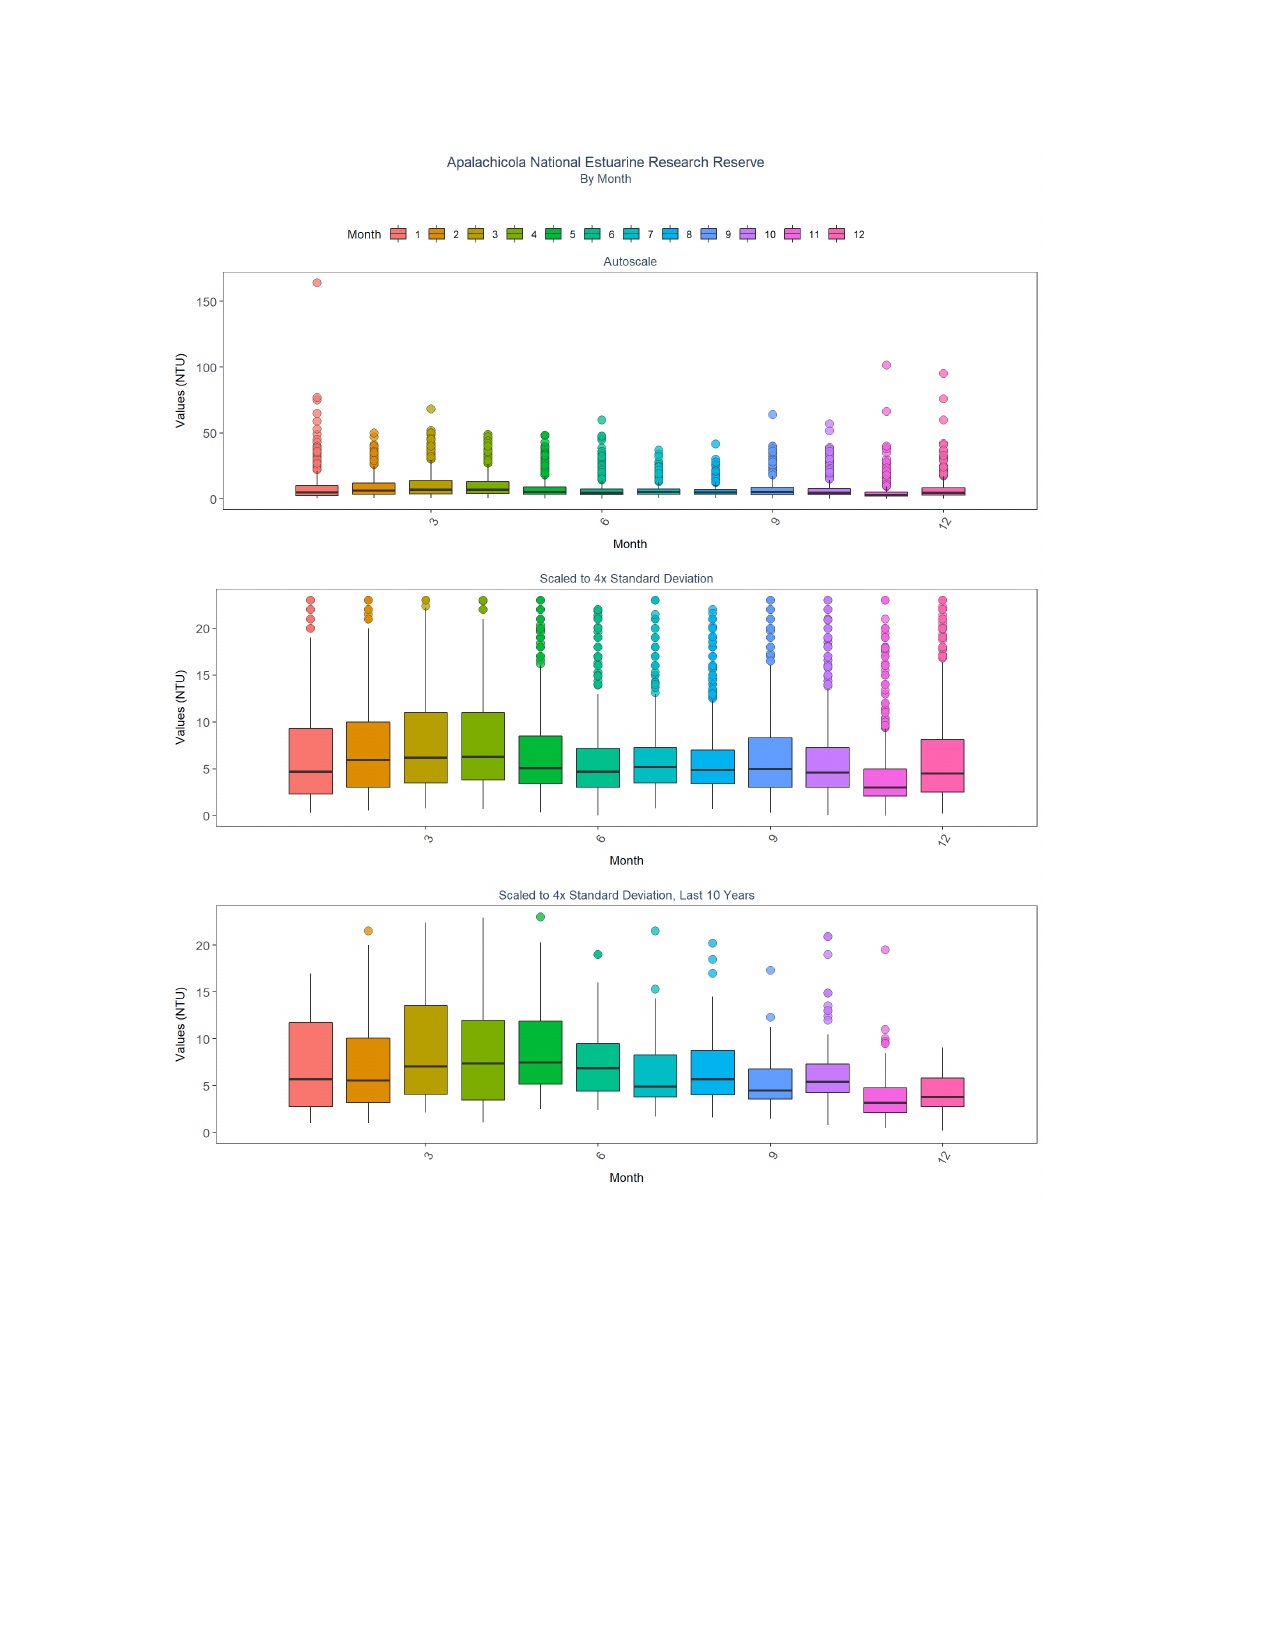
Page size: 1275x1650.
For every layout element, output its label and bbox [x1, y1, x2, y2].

picture [168, 150, 1044, 1200]
